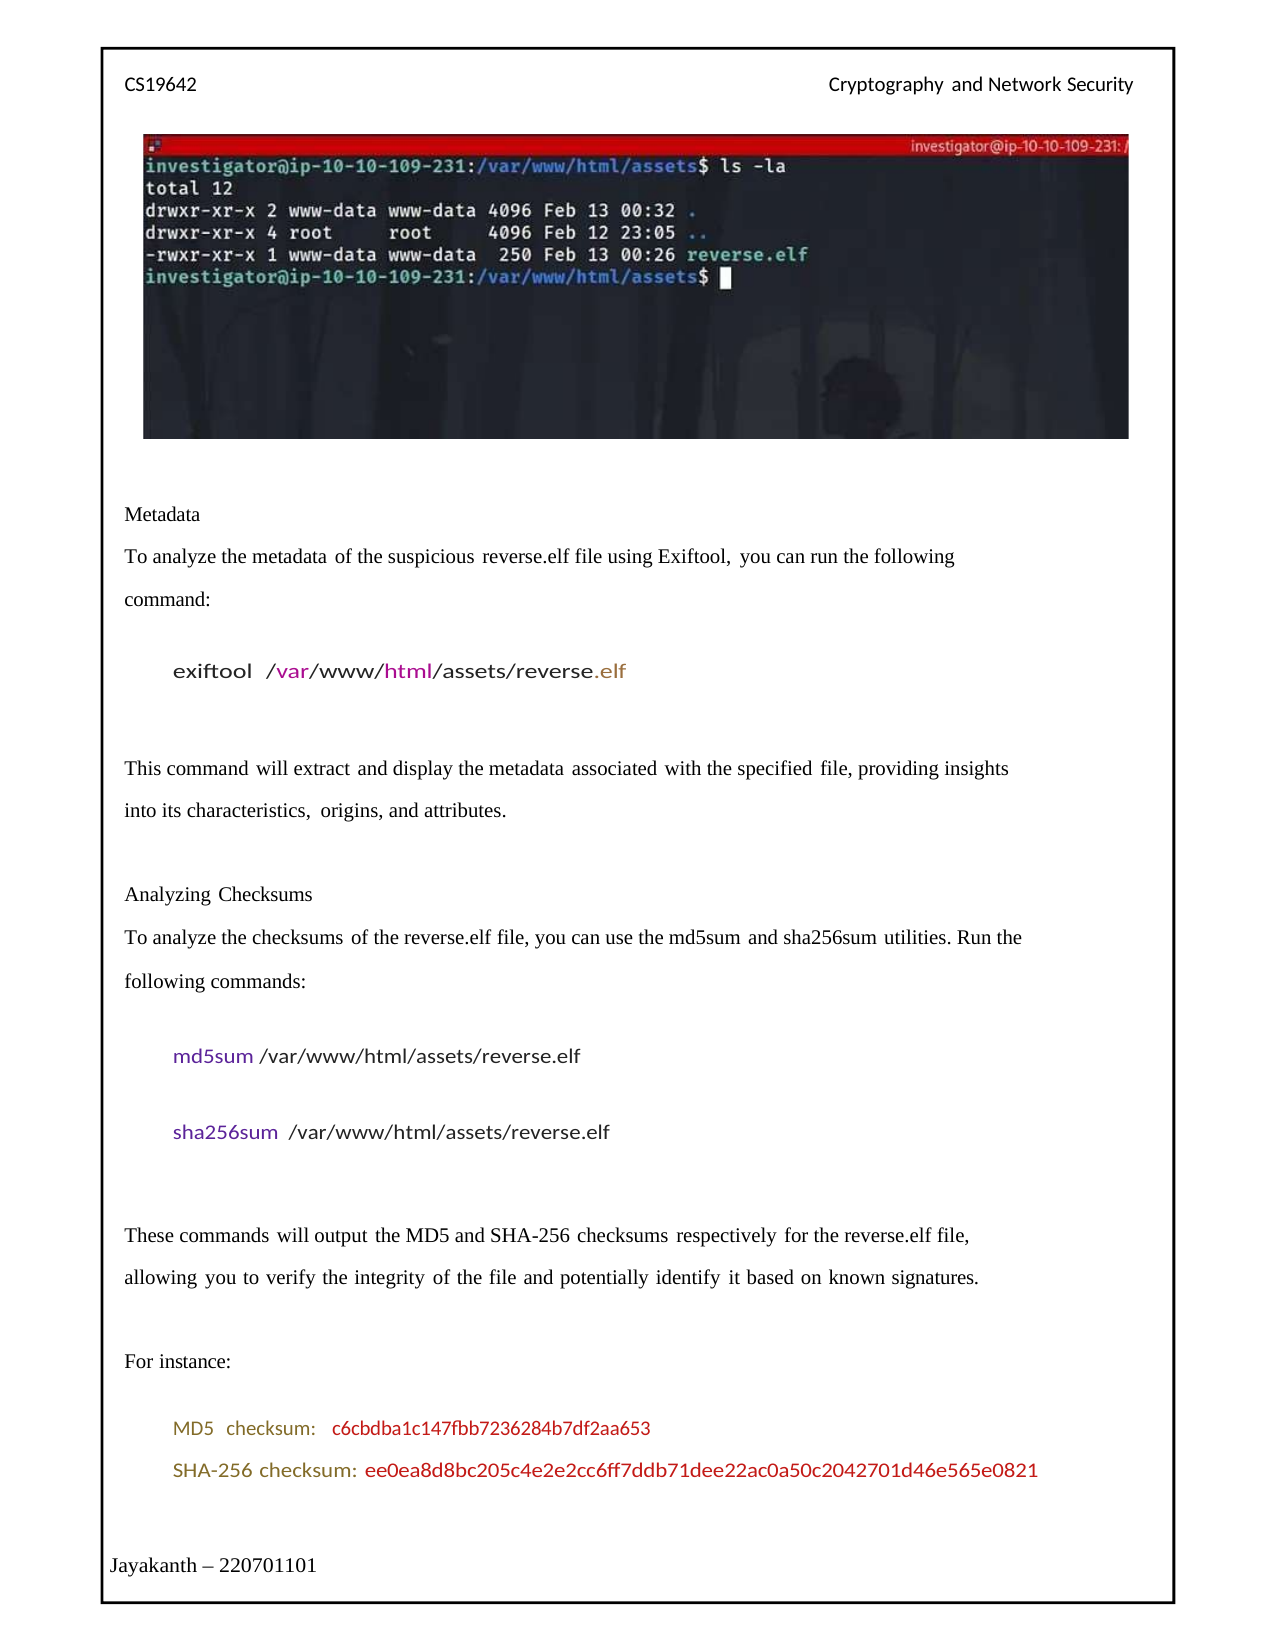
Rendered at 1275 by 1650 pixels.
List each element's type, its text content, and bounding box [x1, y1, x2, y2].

text To analyze the metadata of the suspicious reverse.elf file using Exiftool, you can run the following command: [124, 544, 1024, 611]
text For instance: [124, 1349, 1162, 1373]
text MD5 checksum: c6cbdba1c147fbb7236284b7df2aa653 [173, 1415, 1162, 1441]
text Metadata [124, 502, 1162, 526]
text exiftool /var/www/html/assets/reverse.elf [173, 658, 1162, 683]
text To analyze the checksums of the reverse.elf file, you can use the md5sum and sha256sum utilities. Run the following commands: [124, 925, 1054, 993]
text Analyzing Checksums [124, 882, 1162, 906]
picture [143, 134, 1129, 439]
text This command will extract and display the metadata associated with the specified file, providing insights into its characteristics, origins, and attributes. [124, 756, 1024, 822]
text These commands will output the MD5 and SHA-256 checksums respectively for the reverse.elf file, allowing you to verify the integrity of the file and potentially identify it based on known signatures. [124, 1223, 1024, 1289]
text md5sum /var/www/html/assets/reverse.elf sha256sum /var/www/html/assets/reverse.elf [173, 1043, 636, 1144]
text SHA-256 checksum: ee0ea8d8bc205c4e2e2cc6ff7ddb71dee22ac0a50c2042701d46e565e0821 [173, 1458, 1162, 1483]
